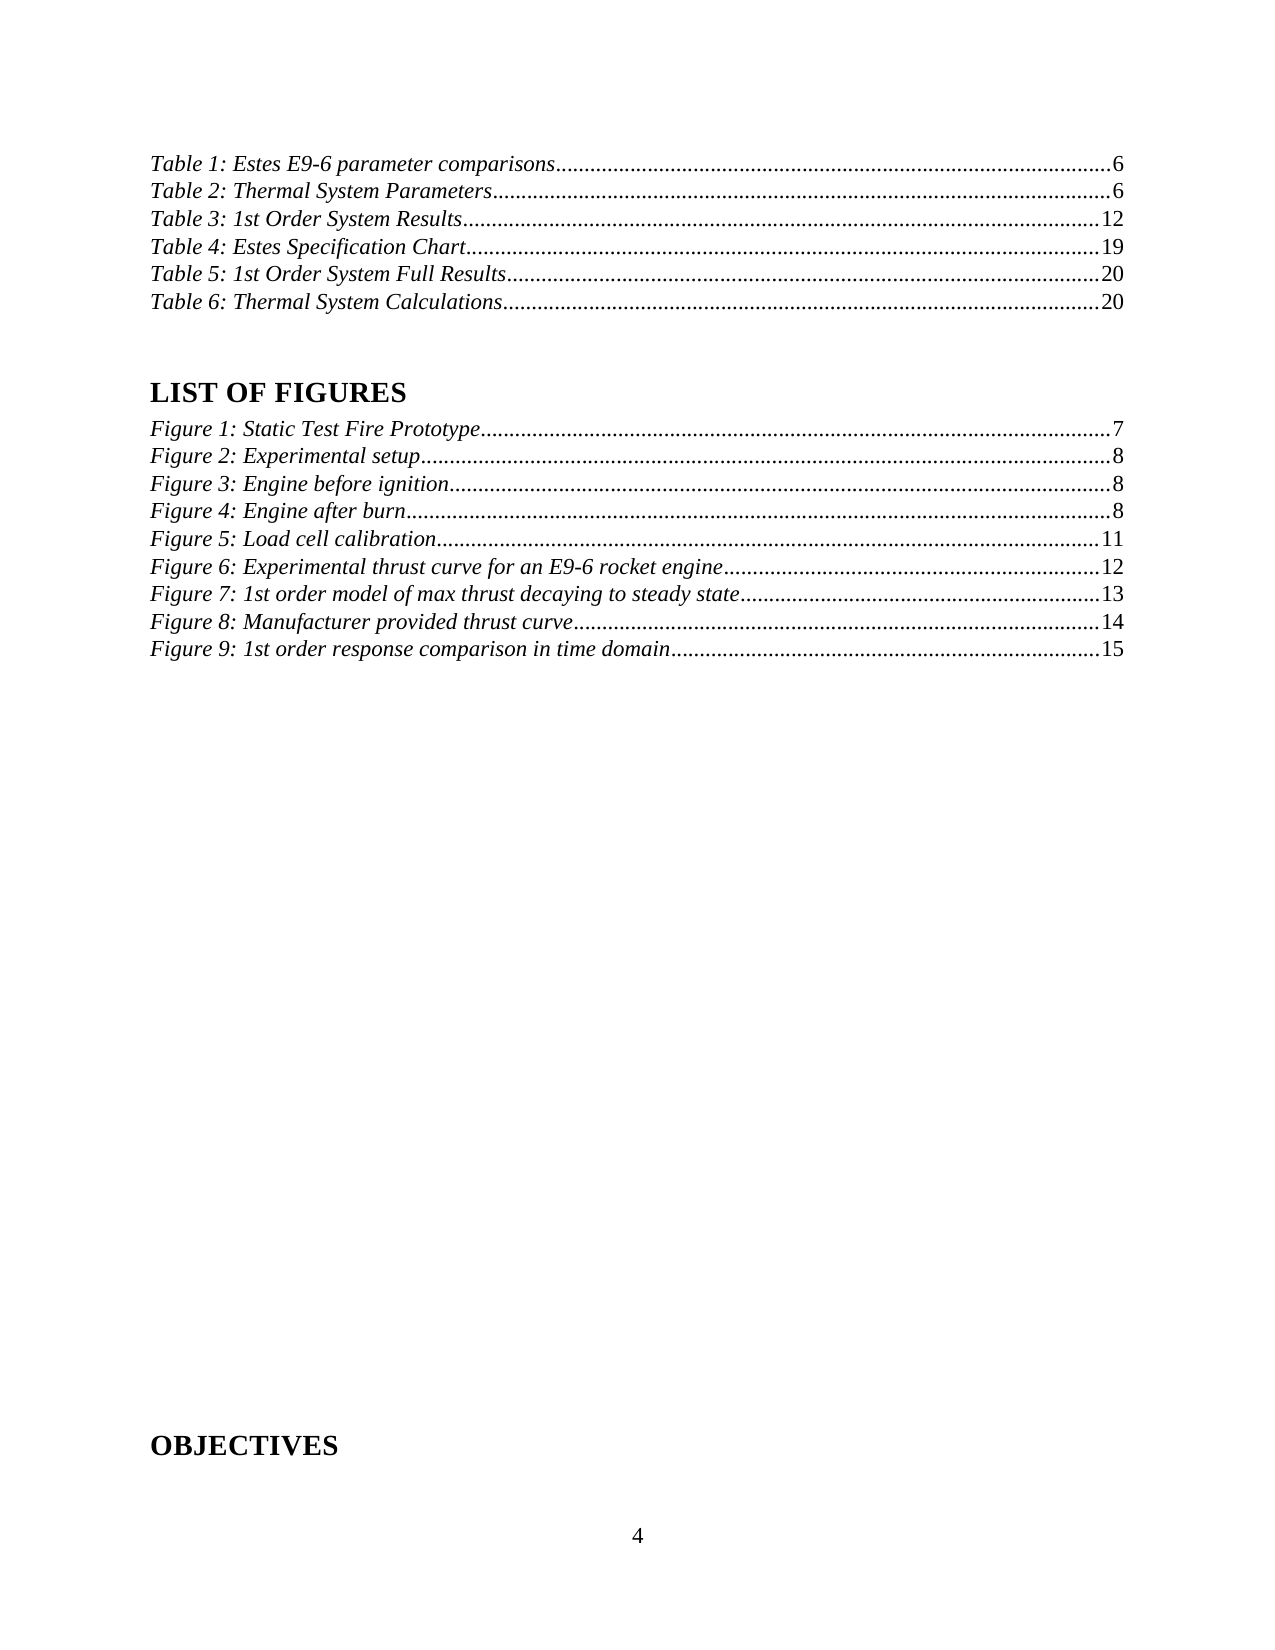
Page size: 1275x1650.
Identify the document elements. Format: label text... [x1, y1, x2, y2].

text Table 4: Estes Specification Chart 19 [150, 233, 1125, 259]
text Figure 7: 1st order model of max thrust decaying to steady state 13 [150, 580, 1125, 607]
subtitle LIST OF FIGURES [150, 375, 1125, 409]
text Table 5: 1st Order System Full Results 20 [150, 260, 1125, 287]
text Figure 1: Static Test Fire Prototype 7 [150, 415, 1125, 441]
text Table 3: 1st Order System Results 12 [150, 205, 1125, 232]
text Table 6: Thermal System Calculations 20 [150, 288, 1125, 314]
text Figure 6: Experimental thrust curve for an E9-6 rocket engine 12 [150, 553, 1125, 579]
text Figure 3: Engine before ignition 8 [150, 470, 1125, 496]
text Table 2: Thermal System Parameters 6 [150, 178, 1125, 204]
text Table 1: Estes E9-6 parameter comparisons 6 [150, 150, 1125, 176]
text Figure 4: Engine after burn 8 [150, 497, 1125, 524]
text Figure 5: Load cell calibration 11 [150, 525, 1125, 551]
text Figure 9: 1st order response comparison in time domain 15 [150, 636, 1125, 662]
text Figure 8: Manufacturer provided thrust curve 14 [150, 608, 1125, 634]
subtitle OBJECTIVES [150, 1428, 1125, 1462]
text Figure 2: Experimental setup 8 [150, 442, 1125, 469]
